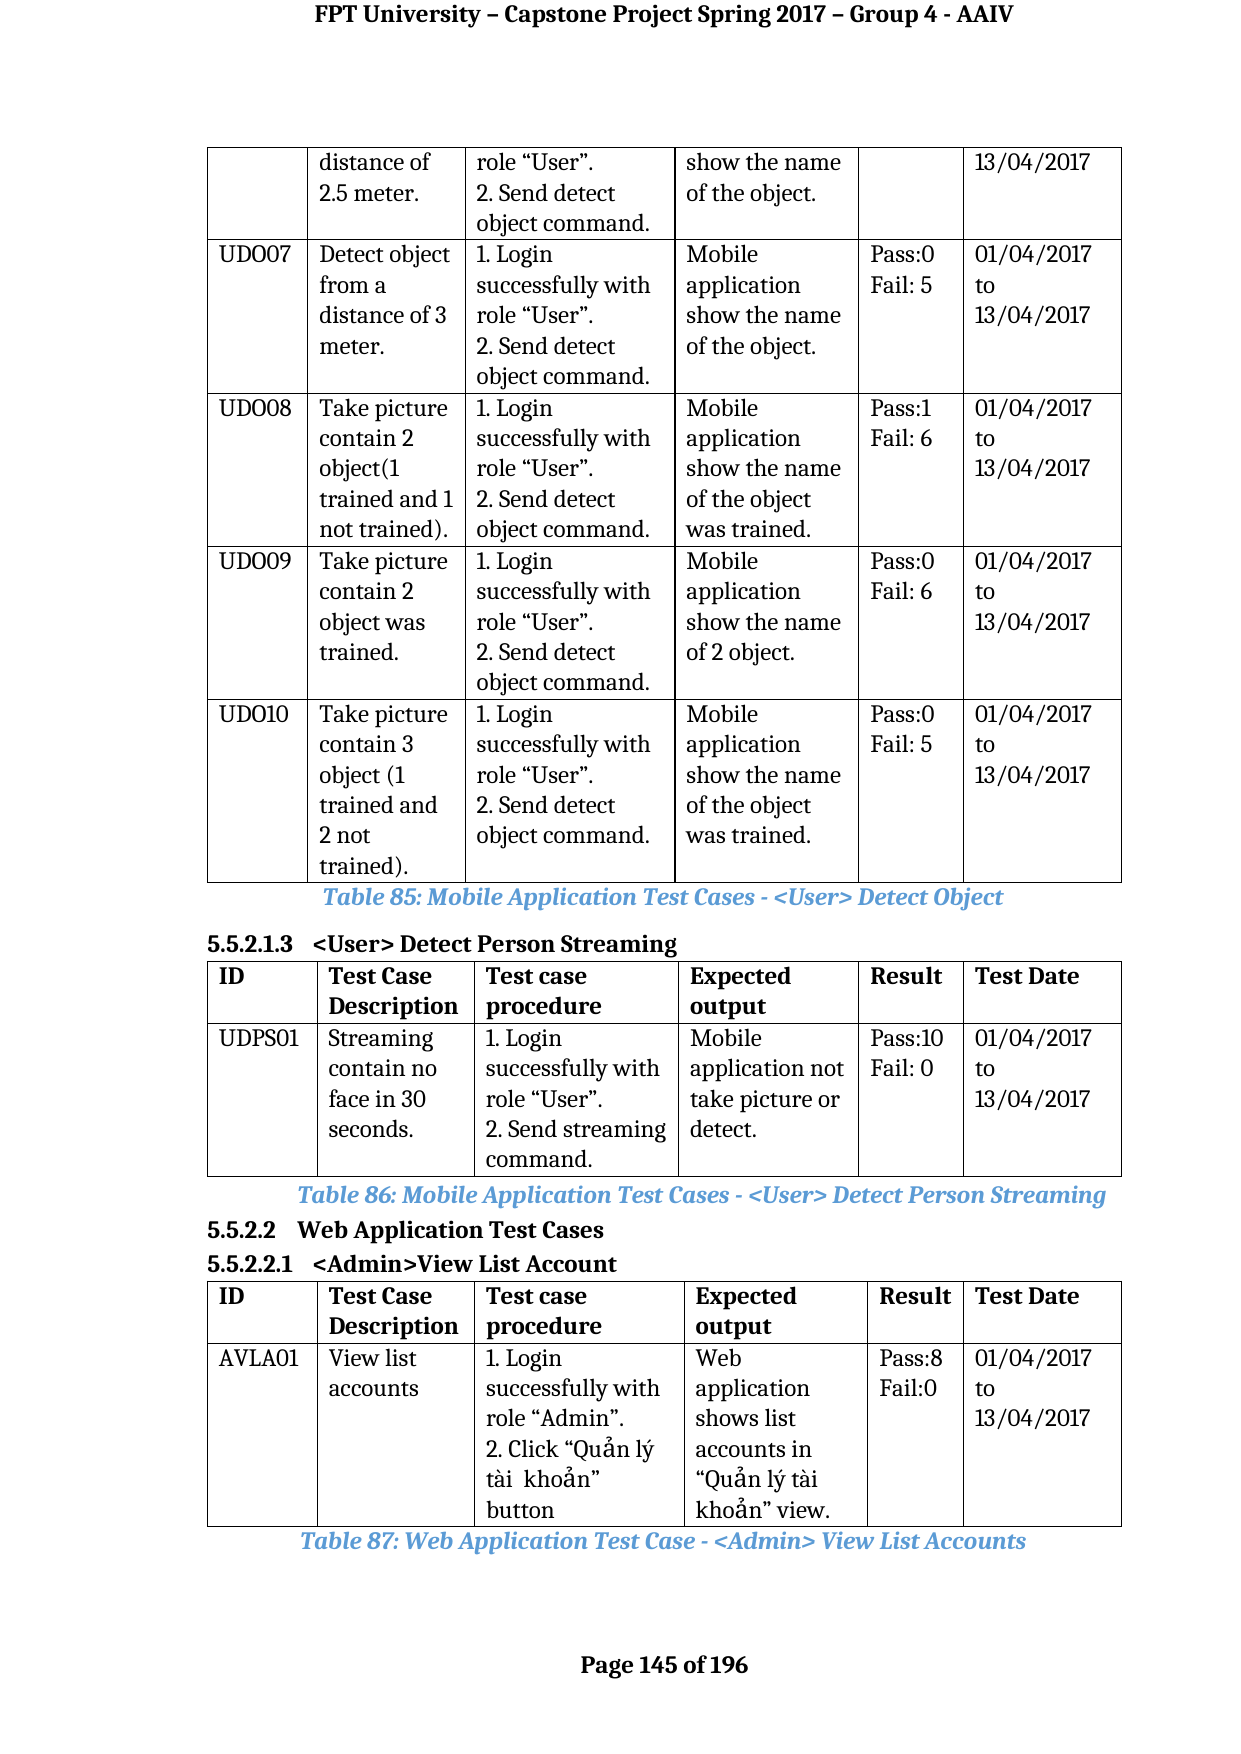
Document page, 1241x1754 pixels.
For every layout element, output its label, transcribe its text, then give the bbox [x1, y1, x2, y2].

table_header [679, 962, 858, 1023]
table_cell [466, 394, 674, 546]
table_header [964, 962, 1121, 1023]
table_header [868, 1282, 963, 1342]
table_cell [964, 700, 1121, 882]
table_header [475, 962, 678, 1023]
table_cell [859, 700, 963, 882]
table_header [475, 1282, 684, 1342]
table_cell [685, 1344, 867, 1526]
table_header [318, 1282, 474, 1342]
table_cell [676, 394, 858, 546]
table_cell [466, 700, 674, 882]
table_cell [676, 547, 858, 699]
subtitle Table 86: Mobile Application Test Cases - <User> Detect Person Streaming [297, 1181, 1122, 1210]
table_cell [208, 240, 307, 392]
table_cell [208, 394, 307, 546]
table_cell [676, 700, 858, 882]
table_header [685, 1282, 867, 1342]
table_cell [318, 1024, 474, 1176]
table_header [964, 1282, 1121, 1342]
subtitle <Admin>View List Account [207, 1250, 1122, 1279]
text Table 85: Mobile Application Test Cases - <User> Detect Object [207, 883, 1122, 912]
text Table 87: Web Application Test Case - <Admin> View List Accounts [207, 1527, 1122, 1556]
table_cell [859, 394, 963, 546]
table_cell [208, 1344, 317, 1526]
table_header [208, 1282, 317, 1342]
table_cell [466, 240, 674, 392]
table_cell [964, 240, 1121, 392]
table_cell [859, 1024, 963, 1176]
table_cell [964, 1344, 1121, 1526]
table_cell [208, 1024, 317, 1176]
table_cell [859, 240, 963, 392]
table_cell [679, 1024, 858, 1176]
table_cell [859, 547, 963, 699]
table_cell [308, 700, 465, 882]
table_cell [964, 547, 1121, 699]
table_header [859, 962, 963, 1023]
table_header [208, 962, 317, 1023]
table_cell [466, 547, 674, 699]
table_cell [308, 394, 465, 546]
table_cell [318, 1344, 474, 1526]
subtitle Web Application Test Cases [207, 1216, 1122, 1244]
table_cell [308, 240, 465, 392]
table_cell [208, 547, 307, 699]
subtitle <User> Detect Person Streaming [207, 930, 1122, 959]
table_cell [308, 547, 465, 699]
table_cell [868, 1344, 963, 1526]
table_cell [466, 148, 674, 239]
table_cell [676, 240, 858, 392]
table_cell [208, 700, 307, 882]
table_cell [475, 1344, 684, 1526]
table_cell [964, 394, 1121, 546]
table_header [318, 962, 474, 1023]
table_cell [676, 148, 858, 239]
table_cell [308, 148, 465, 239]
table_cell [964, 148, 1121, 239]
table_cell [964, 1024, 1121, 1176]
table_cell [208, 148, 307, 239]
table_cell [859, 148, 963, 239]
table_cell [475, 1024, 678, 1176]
